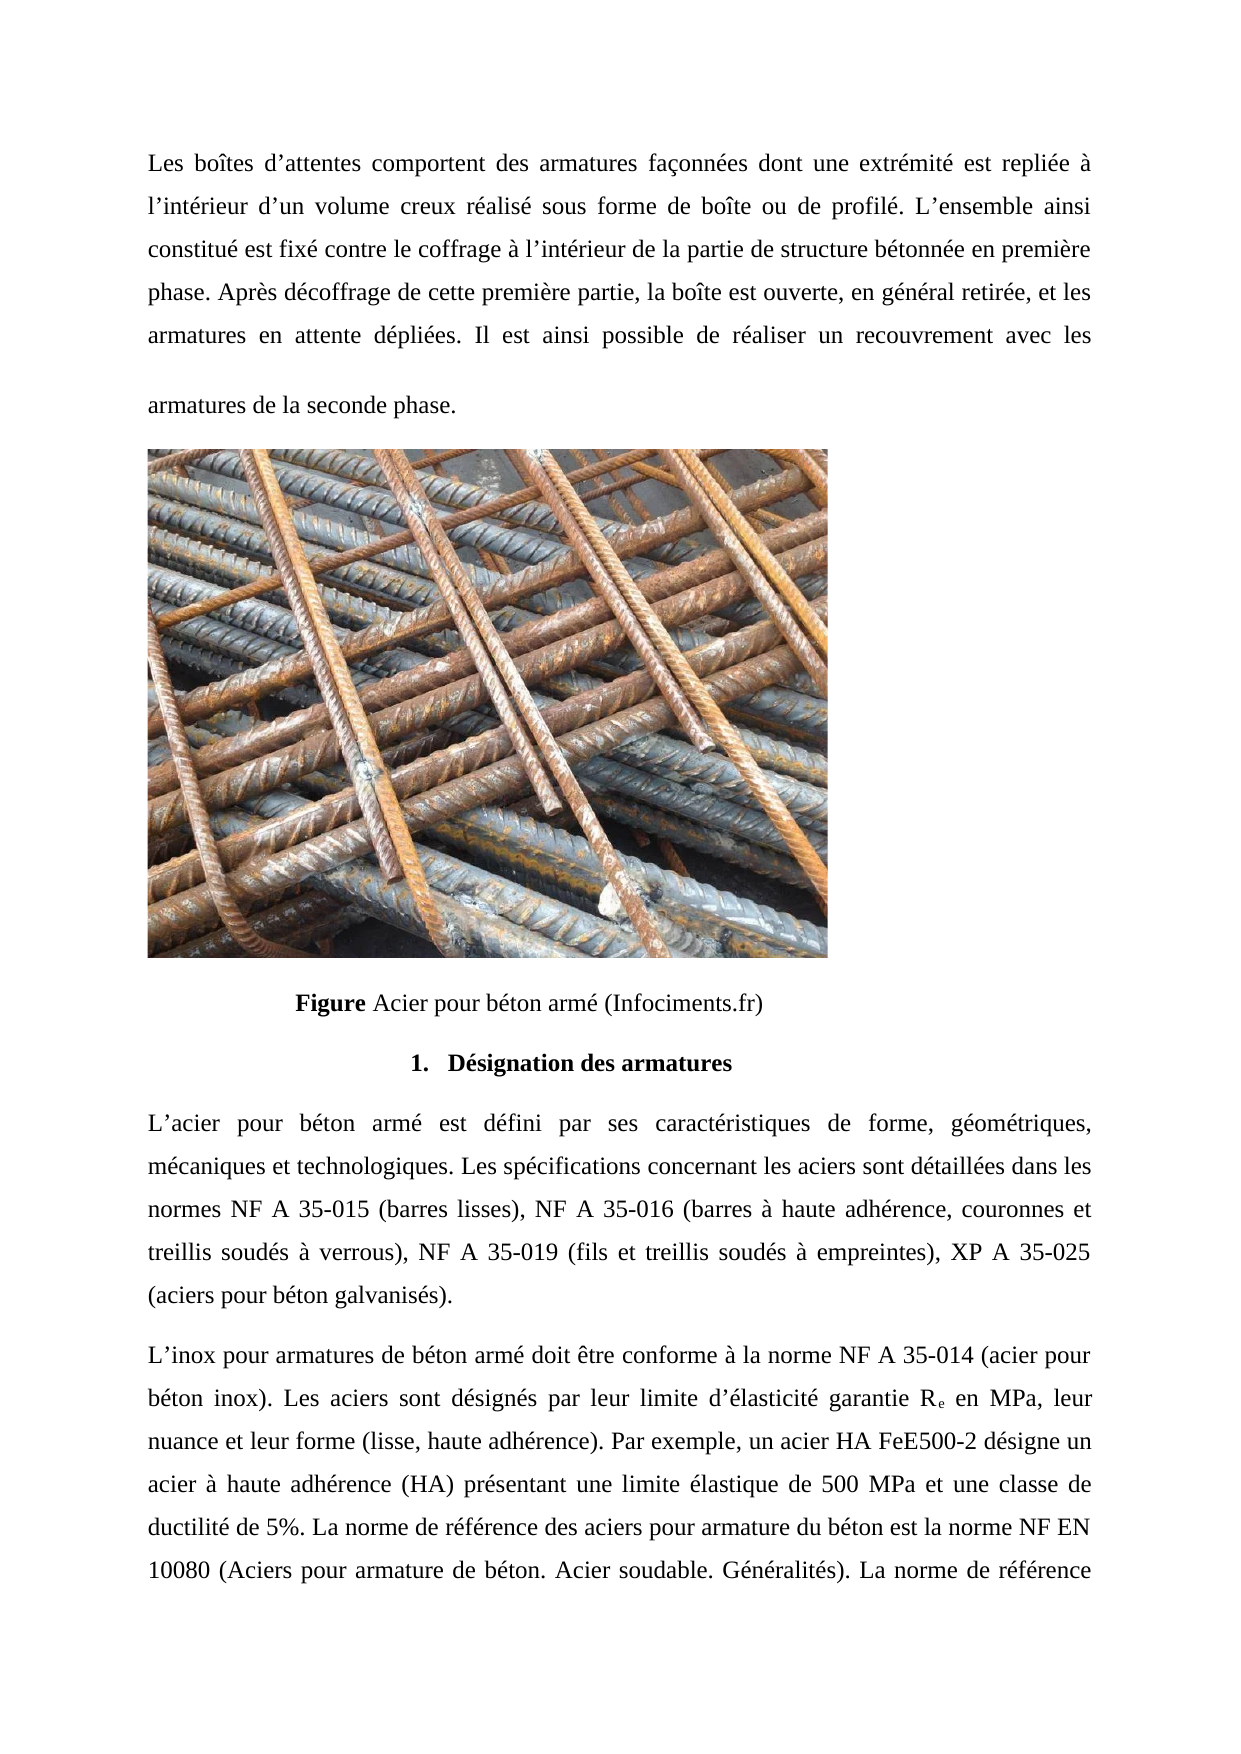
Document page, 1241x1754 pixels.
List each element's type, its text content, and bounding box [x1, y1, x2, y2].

text Les boîtes d’attentes comportent des armatures façonnées dont une extrémité est repliée à l’intérieur d’un volume creux réalisé sous forme de boîte ou de profilé. L’ensemble ainsi constitué est fixé contre le coffrage à l’intérieur de la partie de structure bétonnée en première phase. Après décoffrage de cette première partie, la boîte est ouverte, en général retirée, et les armatures en attente dépliées. Il est ainsi possible de réaliser un recouvrement avec les armatures de la seconde phase. [148, 148, 1093, 419]
text Figure Acier pour béton armé (Infociments.fr) [148, 988, 1093, 1017]
text L’acier pour béton armé est défini par ses caractéristiques de forme, géométriques, mécaniques et technologiques. Les spécifications concernant les aciers sont détaillées dans les normes NF A 35-015 (barres lisses), NF A 35-016 (barres à haute adhérence, couronnes et treillis soudés à verrous), NF A 35-019 (fils et treillis soudés à empreintes), XP A 35-025 (aciers pour béton galvanisés). [148, 1108, 1093, 1309]
list Désignation des armatures [410, 1048, 1093, 1077]
picture [147, 449, 828, 958]
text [148, 1340, 1093, 1584]
